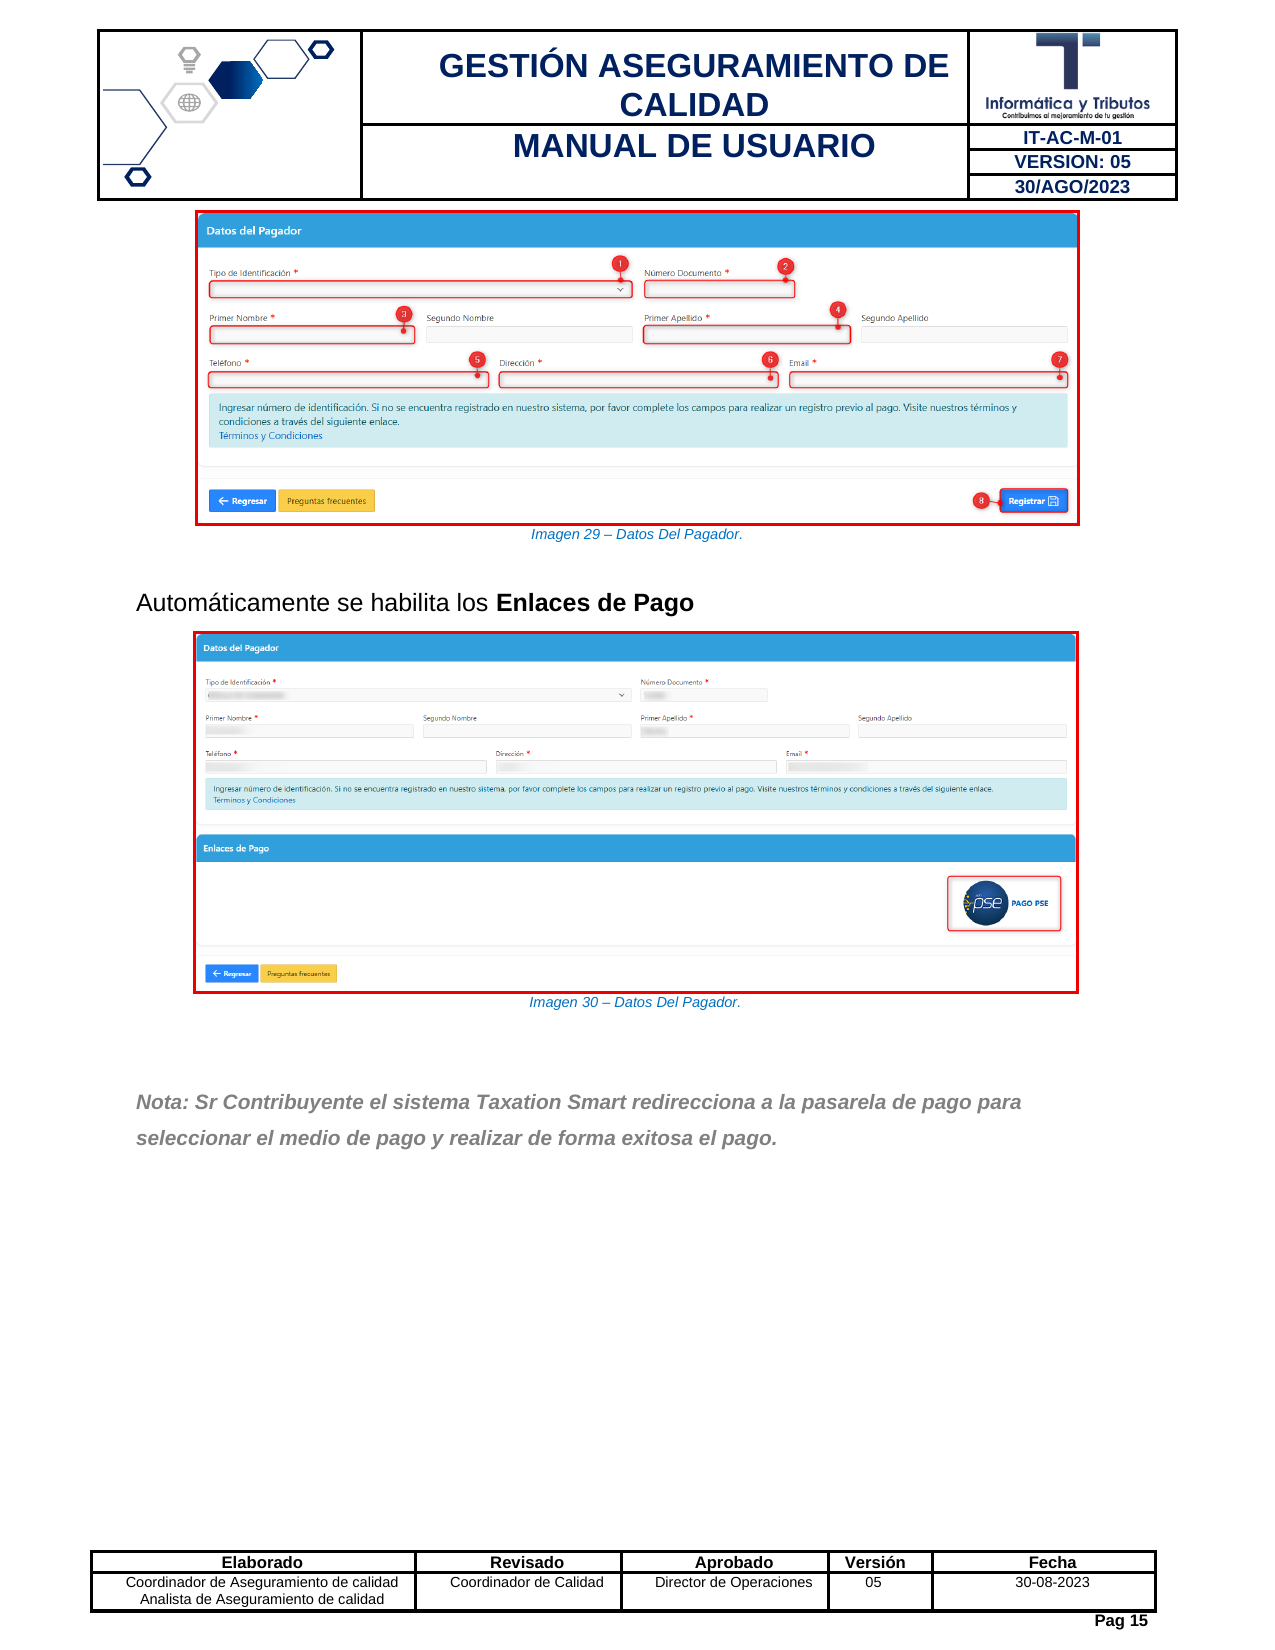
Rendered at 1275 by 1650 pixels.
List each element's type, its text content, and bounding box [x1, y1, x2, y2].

picture [196, 634, 1076, 991]
text Automáticamente se habilita los Enlaces de Pago [136, 588, 1139, 617]
text Imagen 30 – Datos Del Pagador. [136, 994, 1136, 1011]
picture [985, 32, 1150, 120]
text Imagen 29 – Datos Del Pagador. [136, 526, 1136, 543]
text Nota: Sr Contribuyente el sistema Taxation Smart redirecciona a la pasarela de pago para seleccionar el medio de pago y realizar de forma exitosa el pago. [136, 1090, 1139, 1150]
picture [198, 213, 1077, 523]
